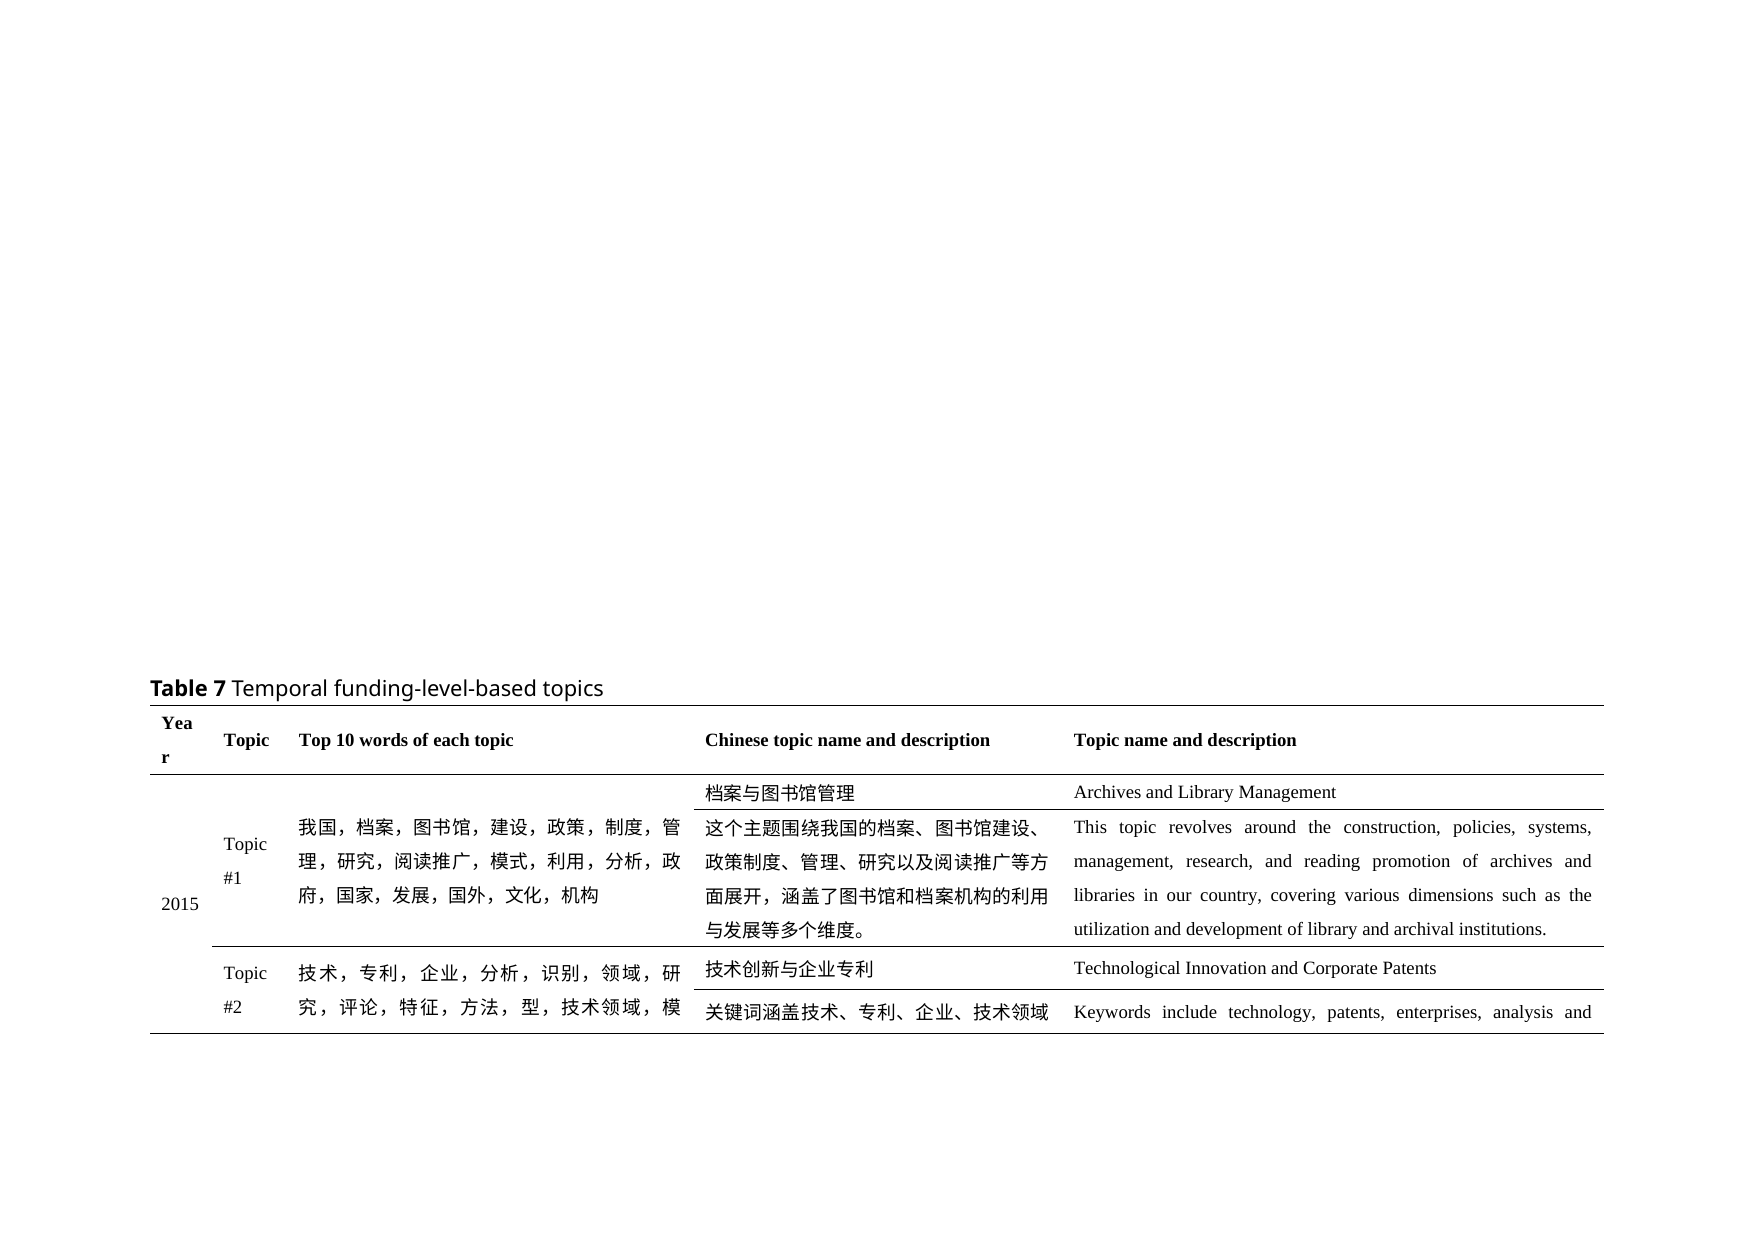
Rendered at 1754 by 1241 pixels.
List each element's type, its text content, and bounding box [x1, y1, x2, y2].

table_header Topic name and description [1062, 706, 1604, 774]
table_cell 技术，专利，企业，分析，识别，领域，研究，评论，特征，方法，型，技术领域，模型，产品，引用，竞争，数据，利用 [288, 947, 694, 1032]
table_header Chinese topic name and description [694, 706, 1062, 774]
table_cell Archives and Library Management [1062, 775, 1604, 809]
table_cell 这个主题围绕我国的档案、图书馆建设、政策制度、管理、研究以及阅读推广等方面展开，涵盖了图书馆和档案机构的利用与发展等多个维度。 [694, 810, 1062, 946]
table_cell 档案与图书馆管理 [694, 775, 1062, 809]
table_cell Topic #1 [212, 775, 287, 946]
table_cell Topic #2 [212, 947, 287, 1032]
table_cell This topic revolves around the construction, policies, systems, management, research, and reading promotion of archives and libraries in our country, covering various dimensions such as the utilization and development of library and archival institutions. [1062, 810, 1604, 946]
table_header Year [150, 706, 212, 774]
table_cell 我国，档案，图书馆，建设，政策，制度，管理，研究，阅读推广，模式，利用，分析，政府，国家，发展，国外，文化，机构 [288, 775, 694, 946]
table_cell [1062, 990, 1604, 1032]
table_cell 技术创新与企业专利 [694, 947, 1062, 989]
text Table 7 Temporal funding-level-based topics [150, 671, 1604, 705]
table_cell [694, 990, 1062, 1032]
table_header Top 10 words of each topic [288, 706, 694, 774]
table_header Topic [212, 706, 287, 774]
table_cell 2015 [150, 775, 212, 1032]
table_cell Technological Innovation and Corporate Patents [1062, 947, 1604, 989]
